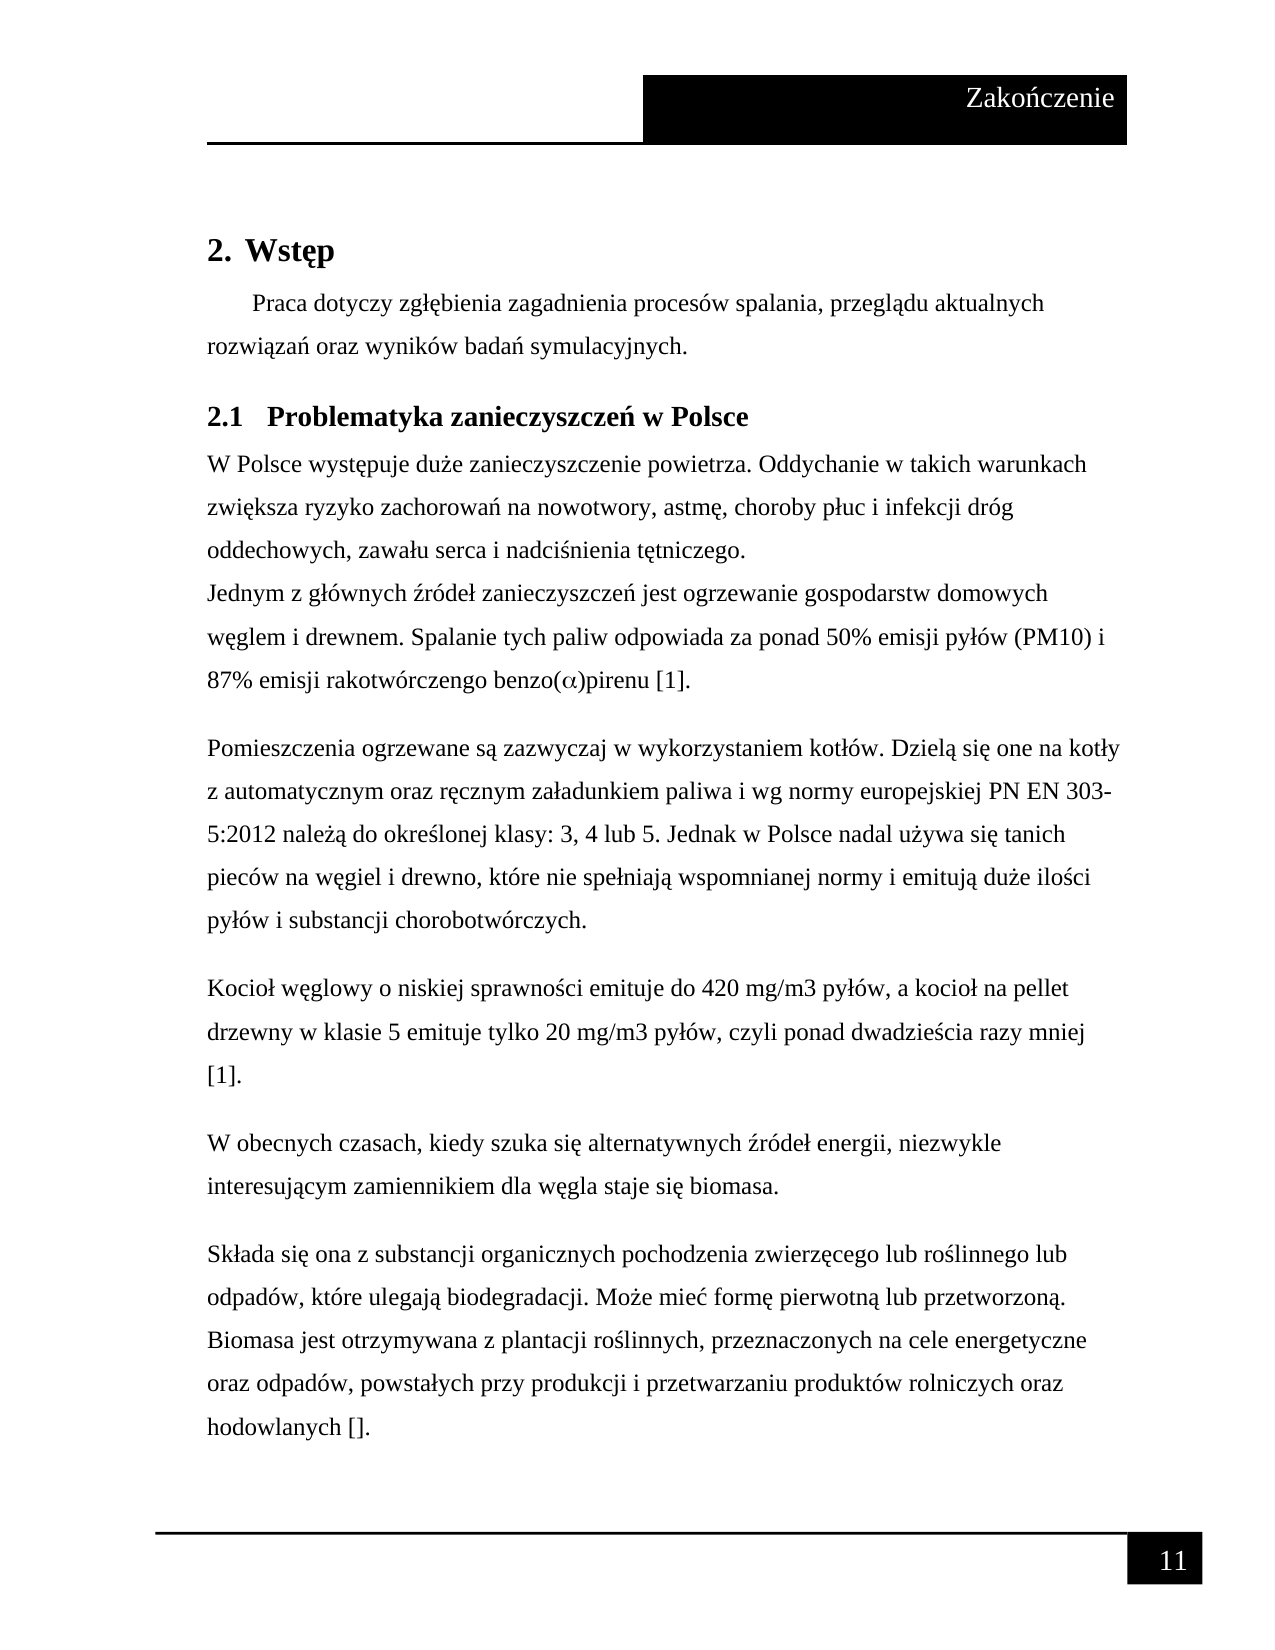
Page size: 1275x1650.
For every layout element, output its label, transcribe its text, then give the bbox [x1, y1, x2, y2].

subtitle Problematyka zanieczyszczeń w Polsce [207, 399, 1127, 432]
text Kocioł węglowy o niskiej sprawności emituje do 420 mg/m3 pyłów, a kocioł na pellet drzewny w klasie 5 emituje tylko 20 mg/m3 pyłów, czyli ponad dwadzieścia razy mniej [1]. [207, 973, 1127, 1088]
text W obecnych czasach, kiedy szuka się alternatywnych źródeł energii, niezwykle interesującym zamiennikiem dla węgla staje się biomasa. [207, 1128, 1127, 1200]
subtitle Wstęp [207, 230, 1127, 268]
text W Polsce występuje duże zanieczyszczenie powietrza. Oddychanie w takich warunkach zwiększa ryzyko zachorowań na nowotwory, astmę, choroby płuc i infekcji dróg oddechowych, zawału serca i nadciśnienia tętniczego. Jednym z głównych źródeł zanieczyszczeń jest ogrzewanie gospodarstw domowych węglem i drewnem. Spalanie tych paliw odpowiada za ponad 50% emisji pyłów (PM10) i 87% emisji rakotwórczengo benzo()pirenu [1]. [207, 449, 1127, 693]
text Praca dotyczy zgłębienia zagadnienia procesów spalania, przeglądu aktualnych rozwiązań oraz wyników badań symulacyjnych. [207, 288, 1127, 359]
text Pomieszczenia ogrzewane są zazwyczaj w wykorzystaniem kotłów. Dzielą się one na kotły z automatycznym oraz ręcznym załadunkiem paliwa i wg normy europejskiej PN EN 303-5:2012 należą do określonej klasy: 3, 4 lub 5. Jednak w Polsce nadal używa się tanich pieców na węgiel i drewno, które nie spełniają wspomnianej normy i emitują duże ilości pyłów i substancji chorobotwórczych. [207, 733, 1127, 934]
text Składa się ona z substancji organicznych pochodzenia zwierzęcego lub roślinnego lub odpadów, które ulegają biodegradacji. Może mieć formę pierwotną lub przetworzoną. Biomasa jest otrzymywana z plantacji roślinnych, przeznaczonych na cele energetyczne oraz odpadów, powstałych przy produkcji i przetwarzaniu produktów rolniczych oraz hodowlanych []. [207, 1239, 1127, 1440]
